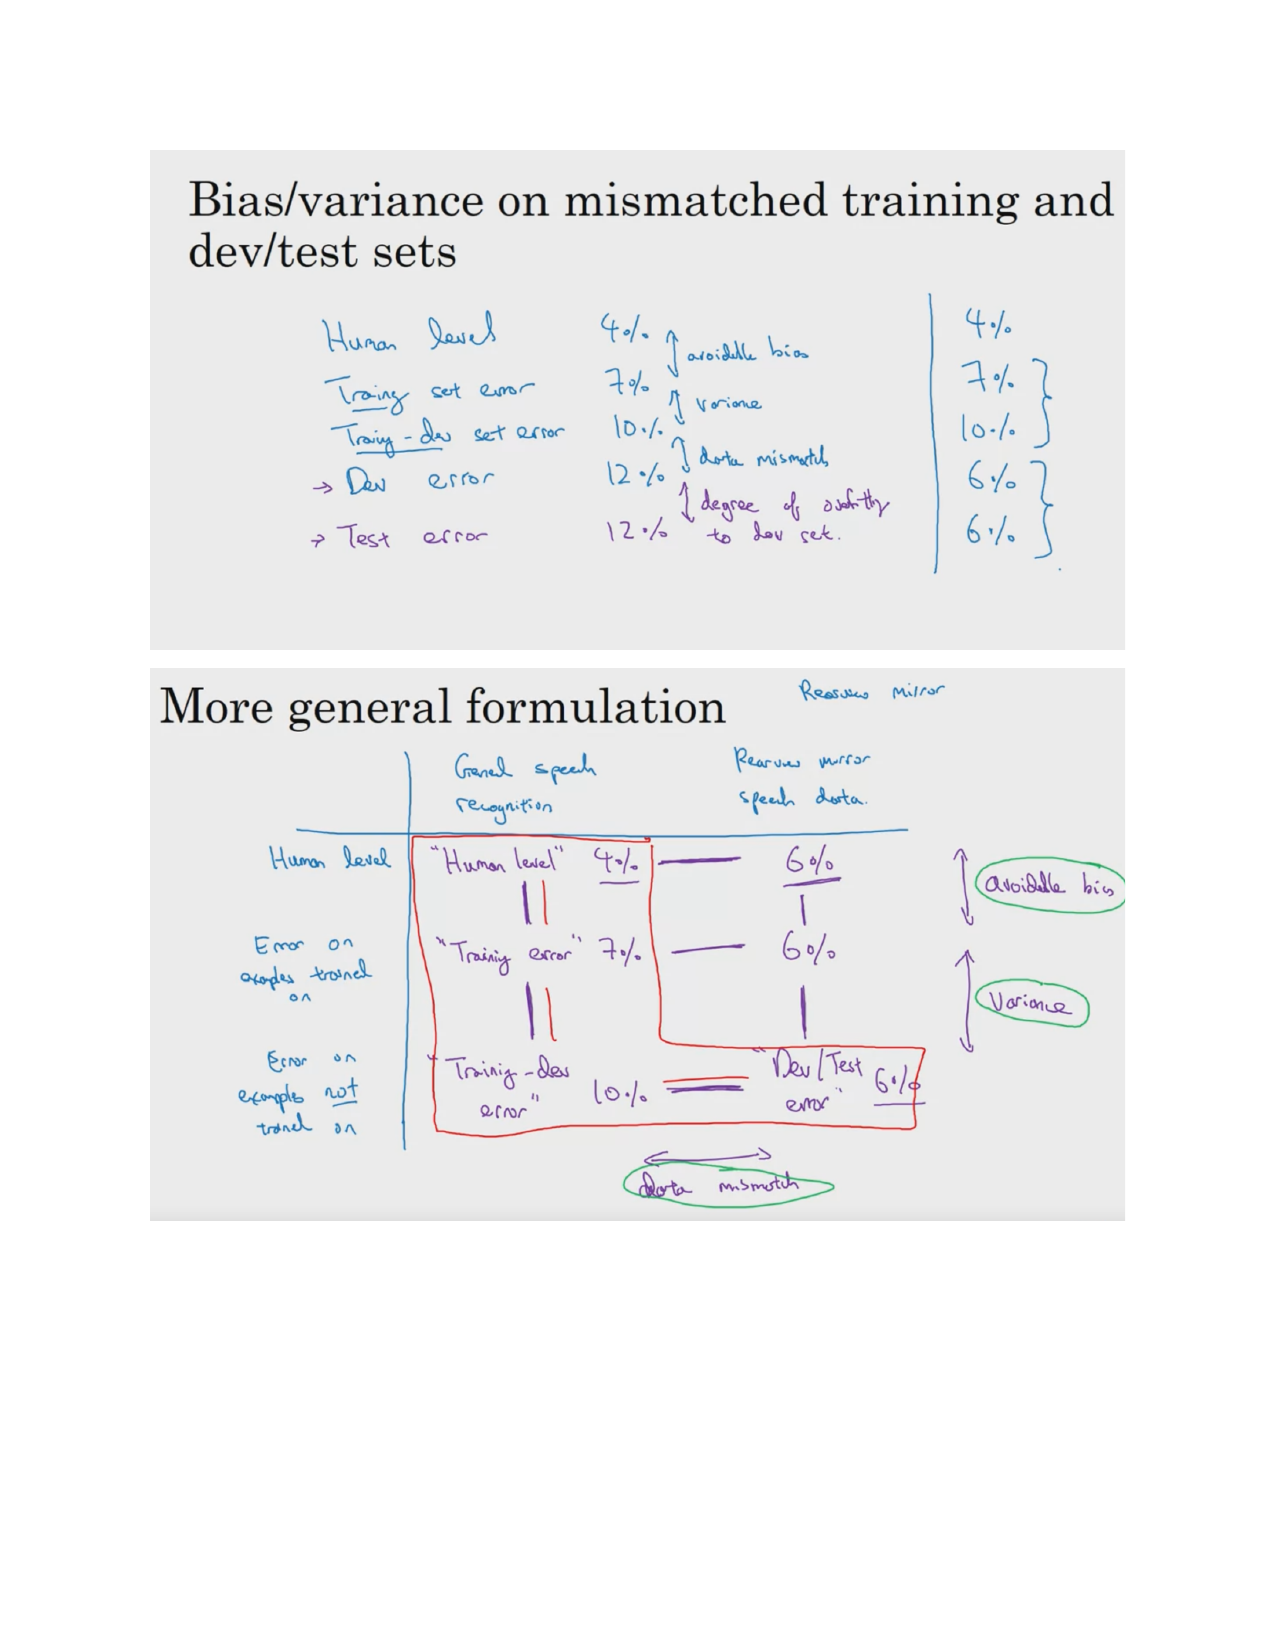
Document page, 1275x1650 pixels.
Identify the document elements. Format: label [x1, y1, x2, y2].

picture [150, 150, 1125, 650]
picture [150, 668, 1125, 1221]
